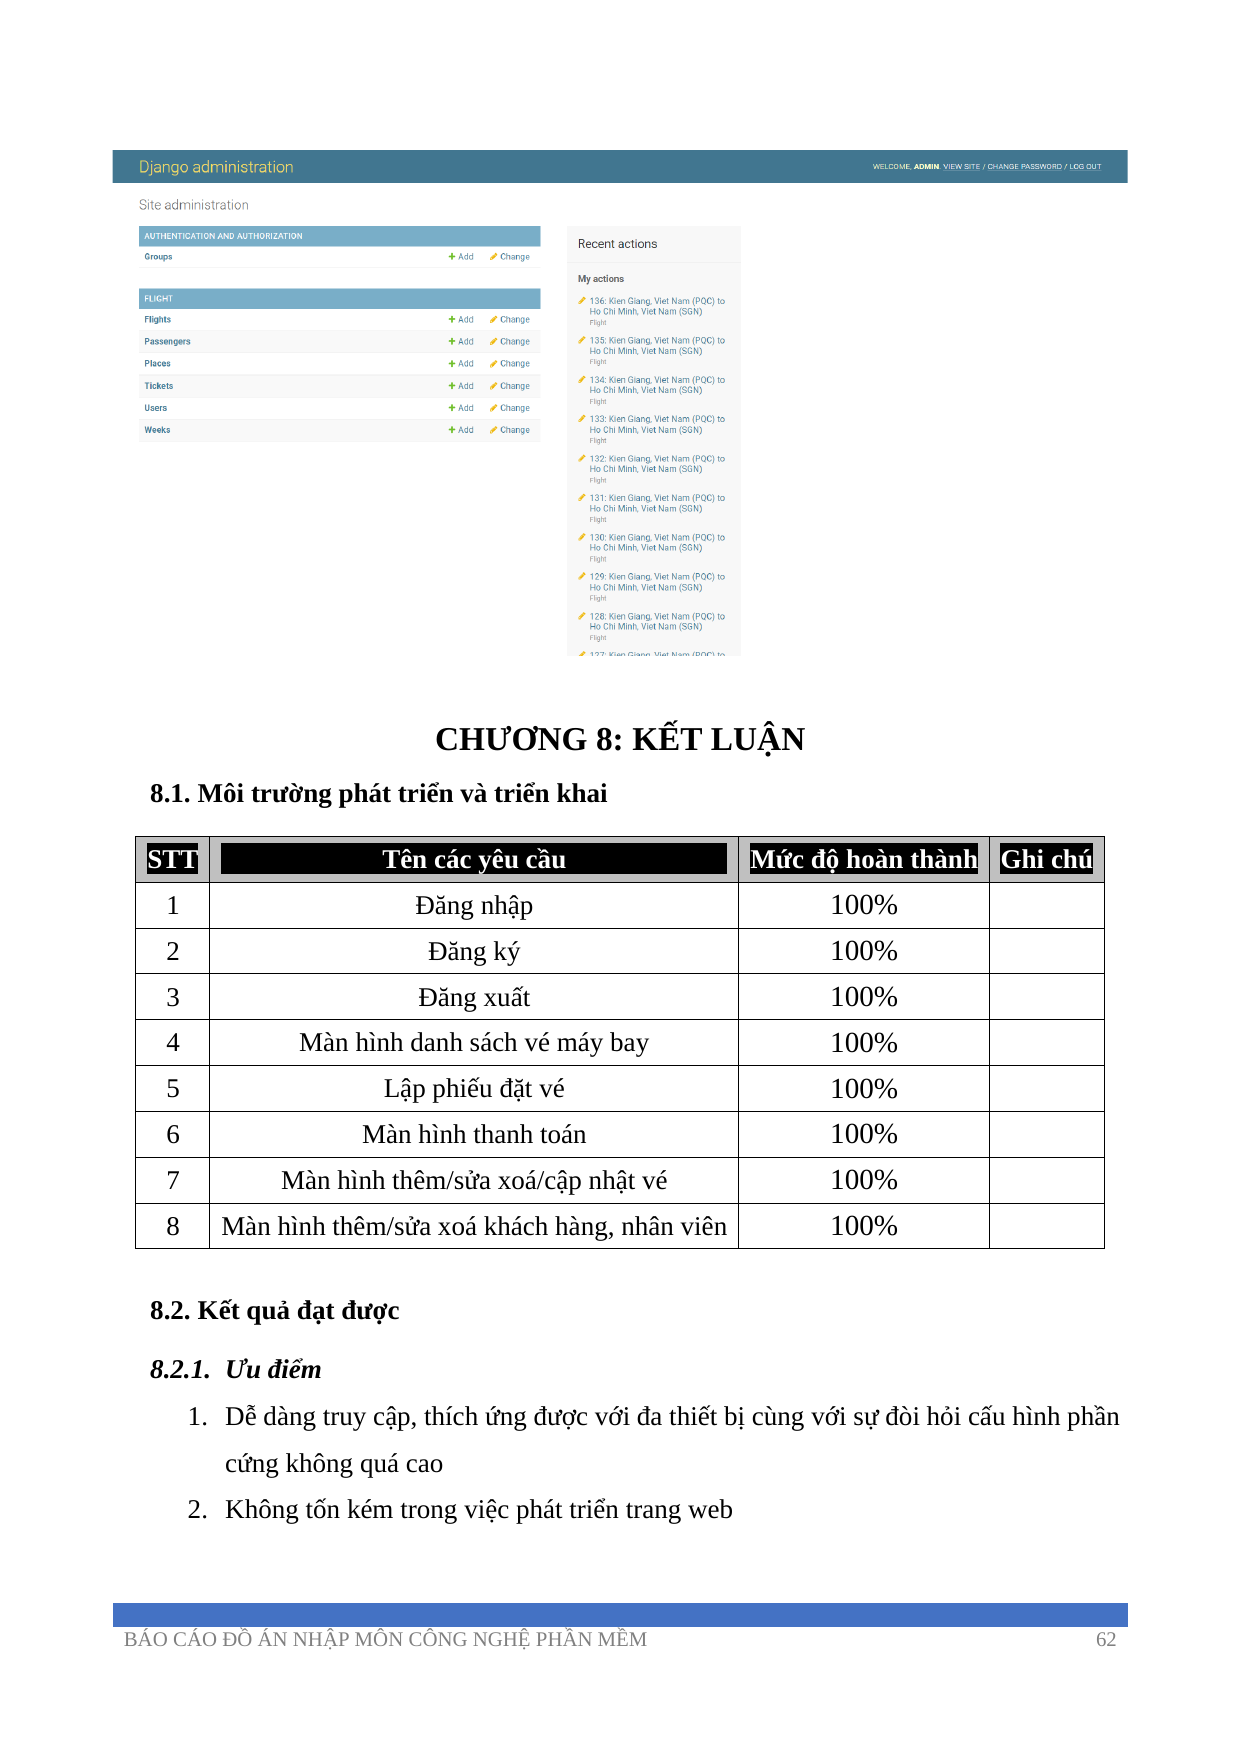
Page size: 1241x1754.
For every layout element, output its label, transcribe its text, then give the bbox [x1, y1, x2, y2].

subtitle Môi trường phát triển và triển khai [150, 777, 1128, 808]
table_cell 4 [136, 1020, 209, 1065]
table_header Ghi chú [990, 837, 1104, 882]
list Không tốn kém trong việc phát triển trang web [187, 1494, 1128, 1525]
table_cell Màn hình thêm/sửa xoá khách hàng, nhân viên [210, 1204, 738, 1248]
table_cell 100% [739, 1158, 989, 1202]
list Dễ dàng truy cập, thích ứng được với đa thiết bị cùng với sự đòi hỏi cấu hình phần cứng không quá cao [187, 1400, 1128, 1478]
table_cell 3 [136, 974, 209, 1019]
table_cell 6 [136, 1112, 209, 1157]
table_header STT [136, 837, 209, 882]
table_cell [990, 974, 1104, 1019]
table_cell 8 [136, 1204, 209, 1248]
table_cell [990, 1204, 1104, 1248]
table_cell Màn hình danh sách vé máy bay [210, 1020, 738, 1065]
table_cell 100% [739, 974, 989, 1019]
table_cell 5 [136, 1066, 209, 1111]
table_cell [990, 929, 1104, 973]
table_cell 1 [136, 883, 209, 927]
table_cell 100% [739, 1020, 989, 1065]
table_header Tên các yêu cầu [210, 837, 738, 882]
list Ưu điểm [150, 1354, 1128, 1385]
table_cell [990, 883, 1104, 927]
table_cell 100% [739, 1204, 989, 1248]
subtitle CHƯƠNG 8: KẾT LUẬN [112, 719, 1128, 757]
picture [112, 150, 1128, 656]
table_cell [990, 1020, 1104, 1065]
table_cell 100% [739, 1112, 989, 1157]
table_cell Đăng ký [210, 929, 738, 973]
table_cell 2 [136, 929, 209, 973]
table_header Mức độ hoàn thành [739, 837, 989, 882]
table_cell 100% [739, 1066, 989, 1111]
table_cell Lập phiếu đặt vé [210, 1066, 738, 1111]
table_cell [990, 1112, 1104, 1157]
table_cell 7 [136, 1158, 209, 1202]
table_cell 100% [739, 883, 989, 927]
table_cell Đăng xuất [210, 974, 738, 1019]
table_cell [990, 1158, 1104, 1202]
table_cell Màn hình thanh toán [210, 1112, 738, 1157]
subtitle Kết quả đạt được [150, 1294, 1128, 1326]
table_cell 100% [739, 929, 989, 973]
table_cell Màn hình thêm/sửa xoá/cập nhật vé [210, 1158, 738, 1202]
table_cell Đăng nhập [210, 883, 738, 927]
table_cell [990, 1066, 1104, 1111]
